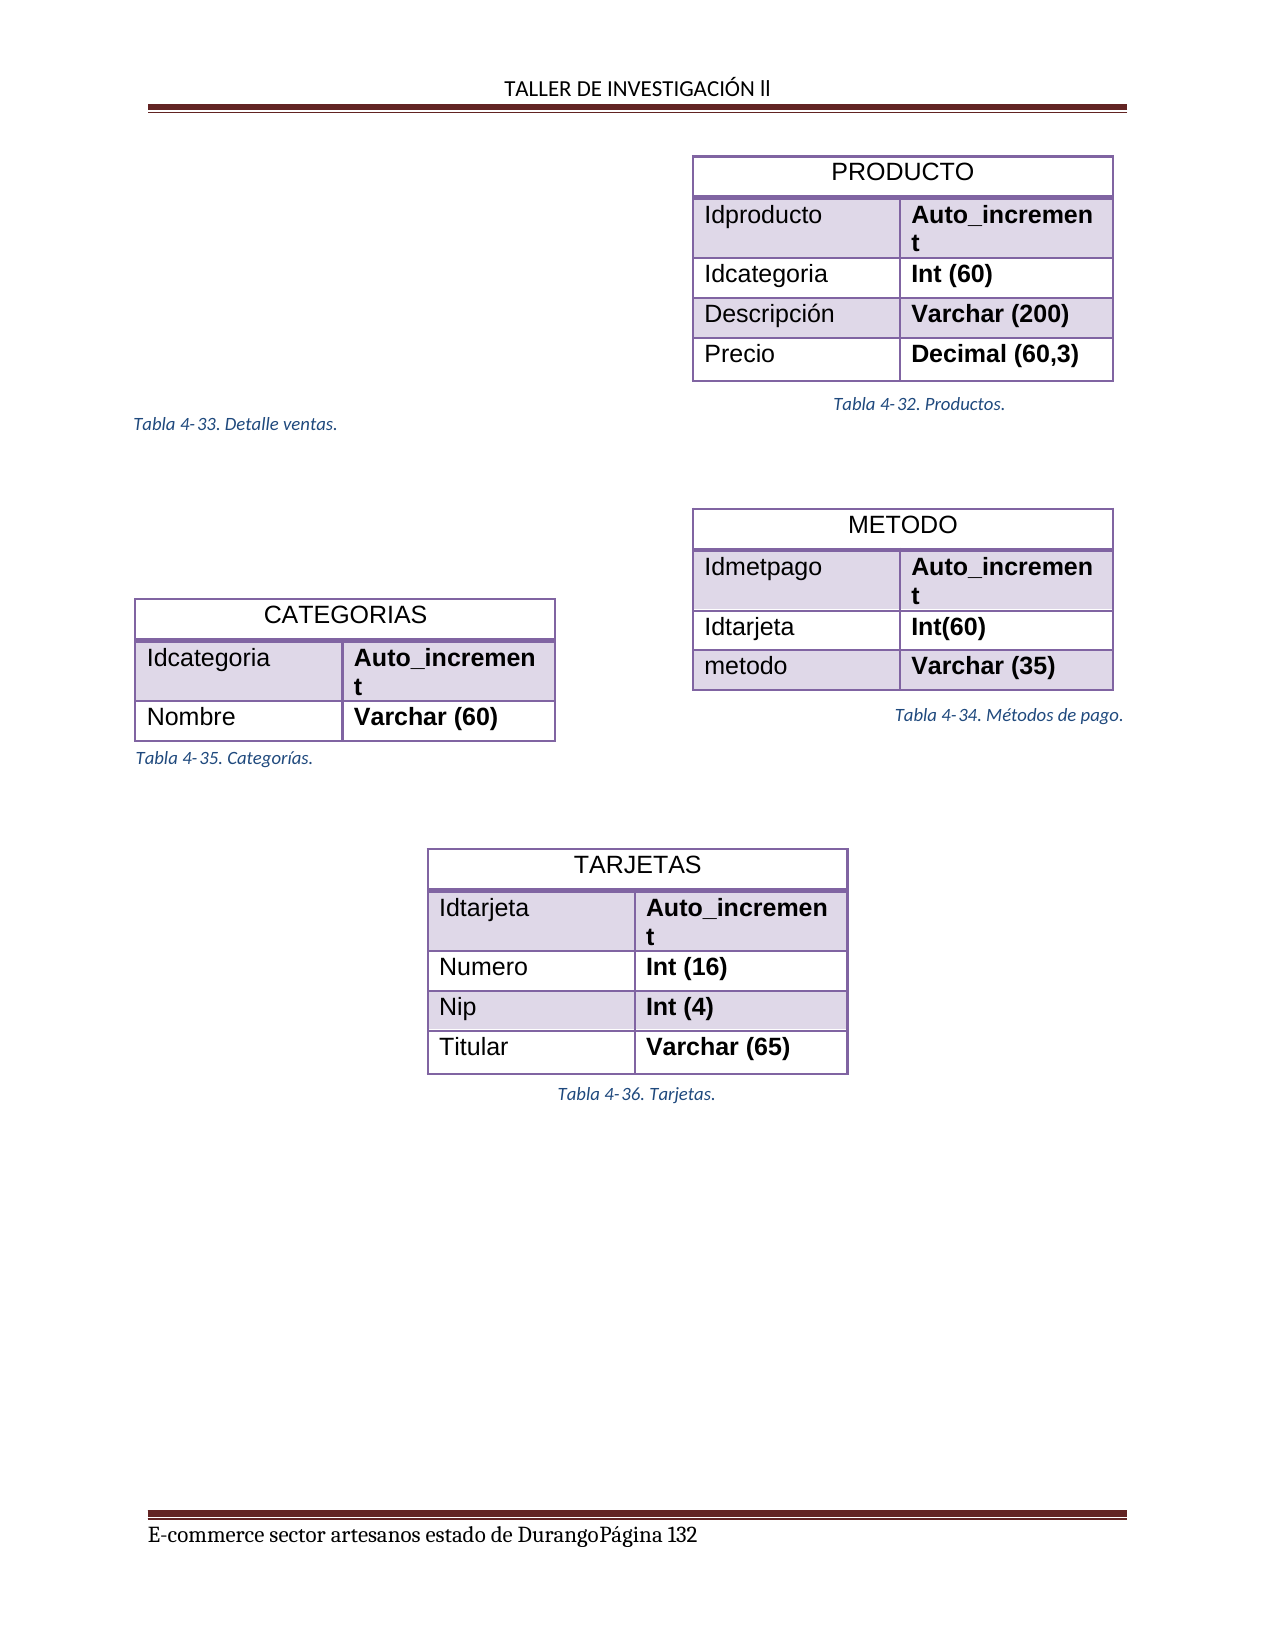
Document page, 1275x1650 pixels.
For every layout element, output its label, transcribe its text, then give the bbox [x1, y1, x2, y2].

table_cell metodo [694, 651, 899, 689]
table_cell Nombre [136, 702, 341, 740]
table_header PRODUCTO [694, 158, 1112, 195]
table_cell Auto_increment [344, 643, 554, 700]
table_cell Varchar (35) [901, 651, 1112, 689]
table_header METODO [694, 510, 1112, 547]
table_cell Auto_increment [901, 200, 1112, 257]
table_cell Auto_increment [636, 893, 846, 950]
table_cell Decimal (60,3) [901, 339, 1112, 379]
table_cell Titular [429, 1032, 634, 1072]
table_cell Idcategoria [694, 259, 899, 297]
table_cell Int (60) [901, 259, 1112, 297]
table_header TARJETAS [429, 850, 846, 888]
table_cell Idtarjeta [694, 612, 899, 649]
table_cell Int (16) [636, 952, 846, 990]
table_cell Varchar (60) [344, 702, 554, 740]
table_cell Varchar (200) [901, 299, 1112, 337]
table_cell Descripción [694, 299, 899, 337]
table_cell Nip [429, 992, 634, 1029]
table_header CATEGORIAS [136, 600, 554, 638]
table_cell Varchar (65) [636, 1032, 846, 1072]
table_cell Idmetpago [694, 552, 899, 609]
table_cell Auto_increment [901, 552, 1112, 609]
table_cell Precio [694, 339, 899, 379]
table_cell Idcategoria [136, 643, 341, 700]
table_cell Idtarjeta [429, 893, 634, 950]
table_cell Int(60) [901, 612, 1112, 649]
table_cell Int (4) [636, 992, 846, 1029]
table_cell Idproducto [694, 200, 899, 257]
table_cell Numero [429, 952, 634, 990]
